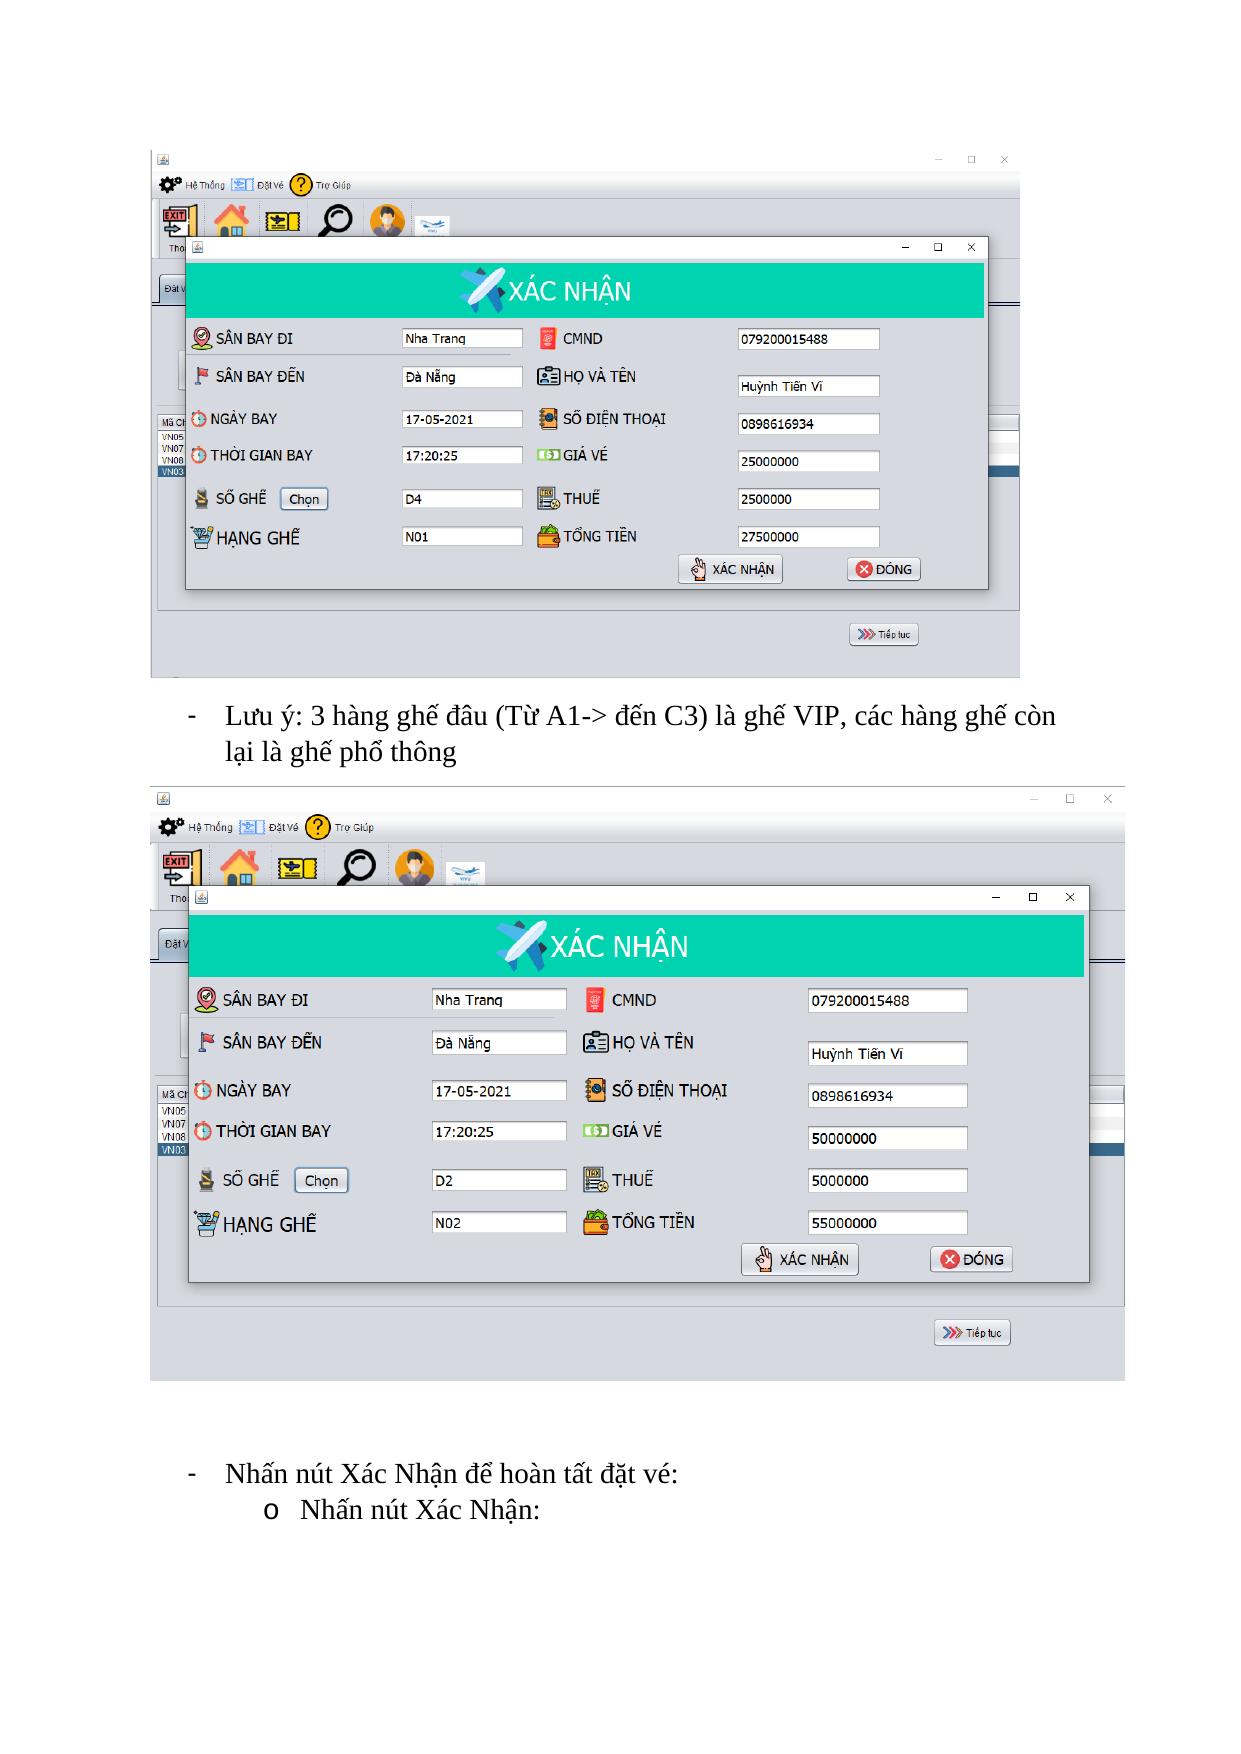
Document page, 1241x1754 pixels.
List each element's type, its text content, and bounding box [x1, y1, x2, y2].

picture [150, 786, 1125, 1381]
list Nhấn nút Xác Nhận: [262, 1492, 1090, 1528]
list Nhấn nút Xác Nhận để hoàn tất đặt vé: [187, 1455, 1090, 1490]
list Lưu ý: 3 hàng ghế đâu (Từ A1-> đến C3) là ghế VIP, các hàng ghế còn lại là ghế phổ thông [187, 697, 1090, 768]
picture [150, 150, 1021, 678]
